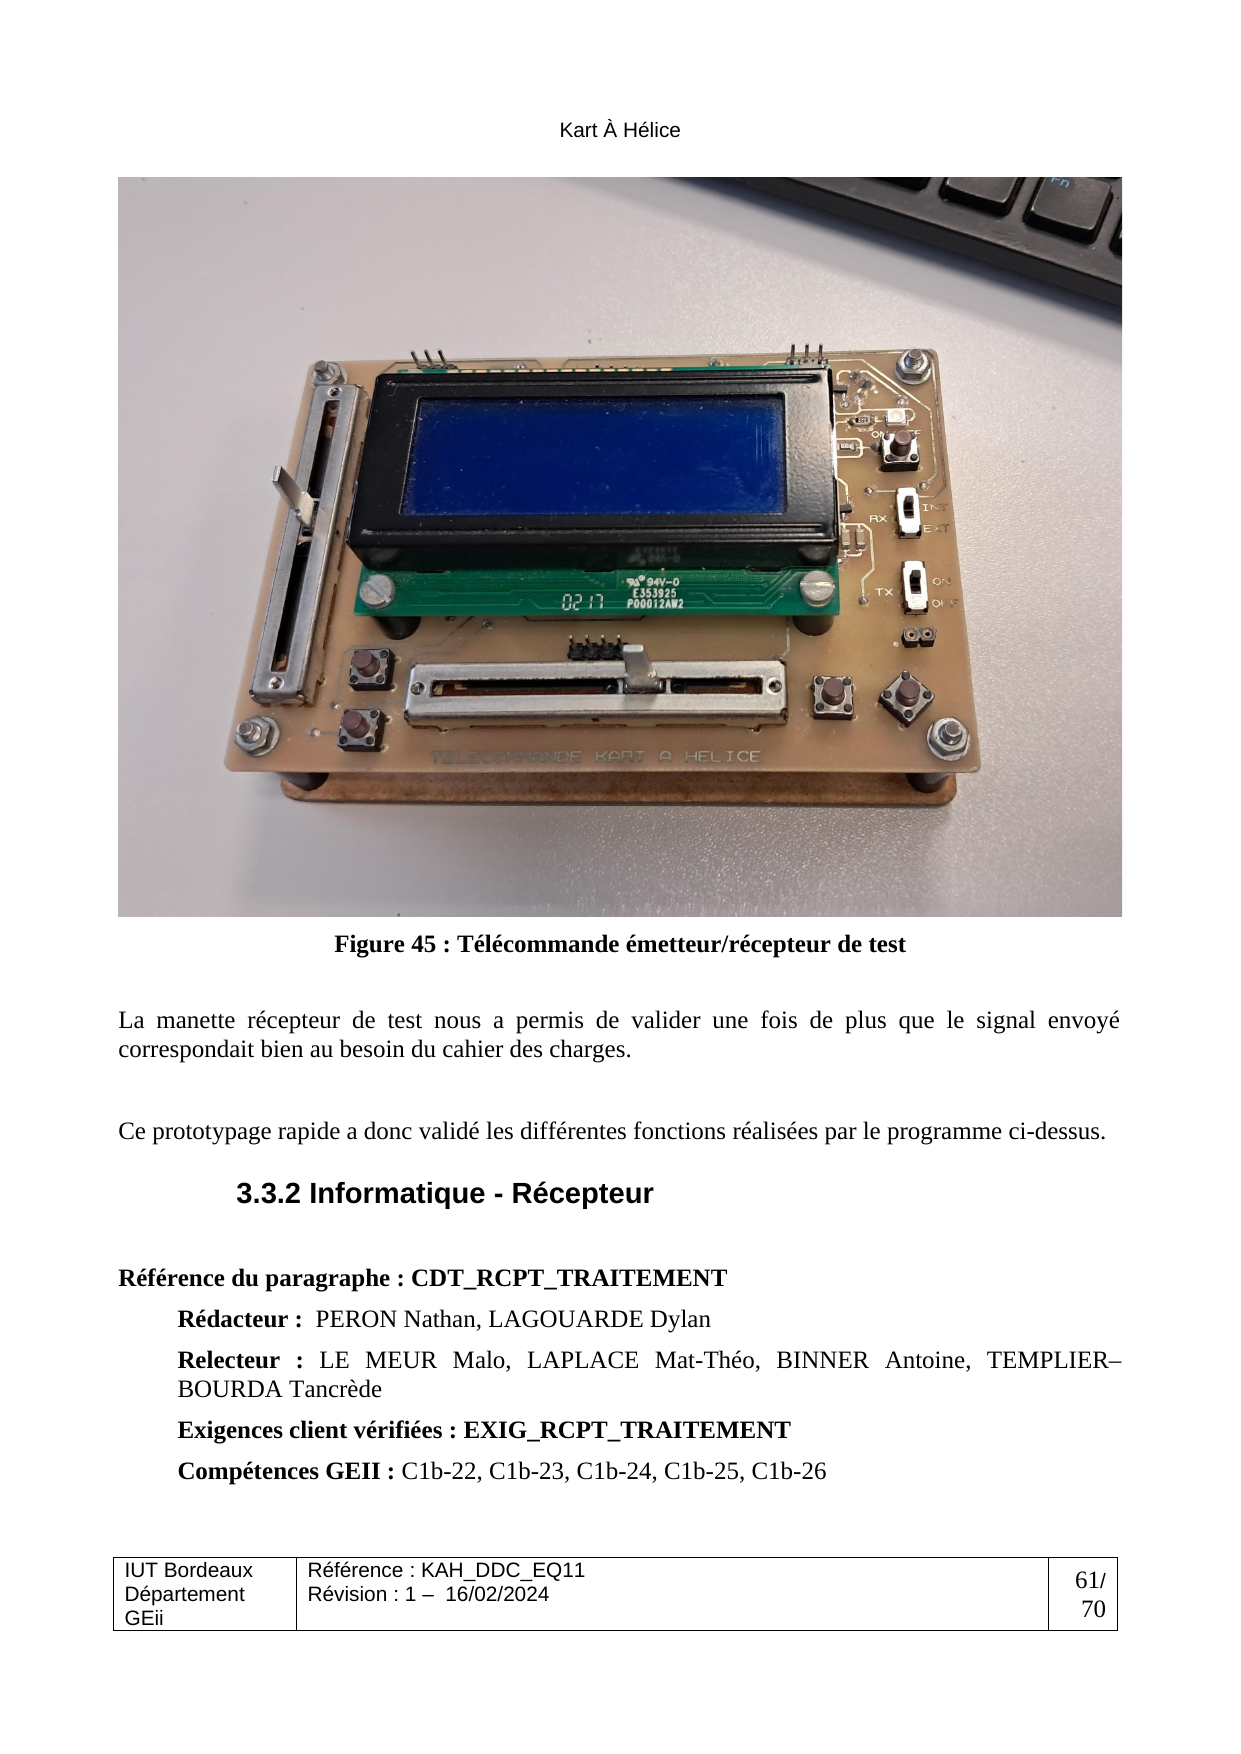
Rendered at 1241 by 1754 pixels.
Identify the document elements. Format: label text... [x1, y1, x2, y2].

text Relecteur : LE MEUR Malo, LAPLACE Mat-Théo, BINNER Antoine, TEMPLIER–BOURDA Tancrède [177, 1345, 1122, 1403]
subtitle Référence du paragraphe : CDT_RCPT_TRAITEMENT [118, 1263, 1122, 1292]
text Figure 45 : Télécommande émetteur/récepteur de test [118, 929, 1122, 958]
text Rédacteur : PERON Nathan, LAGOUARDE Dylan [177, 1304, 1122, 1333]
text Exigences client vérifiées : EXIG_RCPT_TRAITEMENT [177, 1415, 1122, 1444]
picture [118, 177, 1123, 917]
subtitle 3.3.2 Informatique - Récepteur [236, 1176, 1122, 1209]
text Compétences GEII : C1b-22, C1b-23, C1b-24, C1b-25, C1b-26 [177, 1456, 1122, 1485]
text La manette récepteur de test nous a permis de valider une fois de plus que le signal envoyé correspondait bien au besoin du cahier des charges. [118, 1005, 1122, 1062]
text Ce prototypage rapide a donc validé les différentes fonctions réalisées par le programme ci-dessus. [118, 1116, 1122, 1145]
